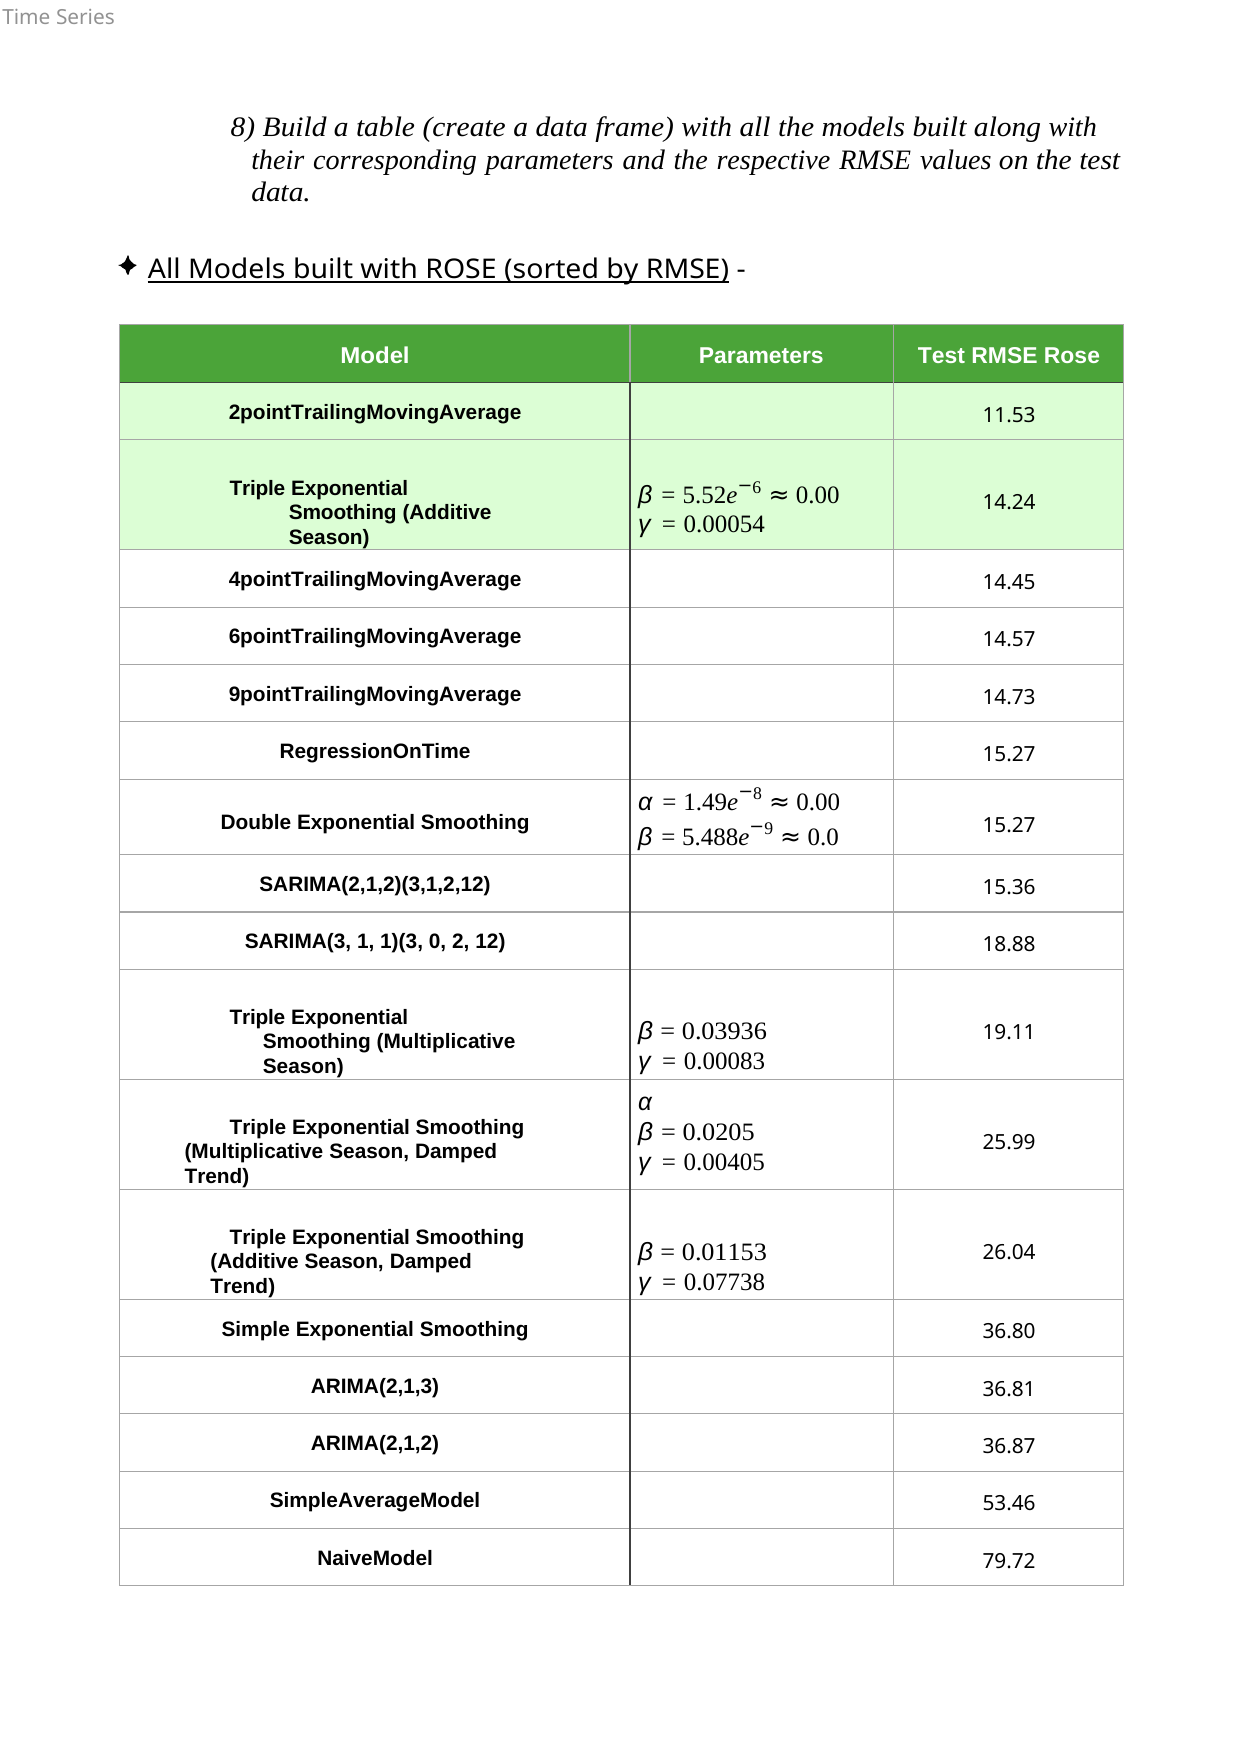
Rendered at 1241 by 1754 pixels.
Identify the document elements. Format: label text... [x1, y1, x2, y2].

table_cell 6pointTrailingMovingAverage [120, 608, 629, 664]
table_cell β = 0.01153 γ = 0.07738 [631, 1190, 893, 1299]
table_cell 53.46 [894, 1472, 1123, 1528]
table_cell 19.11 [894, 970, 1123, 1079]
table_cell [631, 1300, 893, 1356]
table_cell 14.24 [894, 440, 1123, 549]
table_cell 14.57 [894, 608, 1123, 664]
table_cell [631, 722, 893, 778]
table_cell [631, 1414, 893, 1471]
table_cell 11.53 [894, 383, 1123, 439]
table_cell [631, 855, 893, 911]
table_cell 14.73 [894, 665, 1123, 721]
table_cell β = 0.03936 γ = 0.00083 [631, 970, 893, 1079]
table_cell SARIMA(2,1,2)(3,1,2,12) [120, 855, 629, 911]
table_cell [631, 1357, 893, 1413]
table_cell SARIMA(3, 1, 1)(3, 0, 2, 12) [120, 913, 629, 969]
table_cell 4pointTrailingMovingAverage [120, 550, 629, 607]
table_cell [631, 550, 893, 607]
table_cell 36.80 [894, 1300, 1123, 1356]
table_cell 14.45 [894, 550, 1123, 607]
table_cell Triple Exponential Smoothing (Multiplicative Season, Damped Trend) [120, 1080, 629, 1189]
table_cell α = 1.49e−8 ≈ 0.00 β = 5.488e−9 ≈ 0.0 [631, 780, 893, 854]
table_cell Triple Exponential Smoothing (Additive Season, Damped Trend) [120, 1190, 629, 1299]
table_cell NaiveModel [120, 1529, 629, 1585]
table_cell 2pointTrailingMovingAverage [120, 383, 629, 439]
table_cell Triple Exponential Smoothing (Additive Season) [120, 440, 629, 549]
table_cell Triple Exponential Smoothing (Multiplicative Season) [120, 970, 629, 1079]
table_cell [631, 913, 893, 969]
table_cell [631, 1472, 893, 1528]
table_cell 15.27 [894, 722, 1123, 778]
table_cell α β = 0.0205 γ = 0.00405 [631, 1080, 893, 1189]
table_cell 18.88 [894, 913, 1123, 969]
table_header Parameters [631, 325, 893, 382]
table_cell Double Exponential Smoothing [120, 780, 629, 854]
table_cell Simple Exponential Smoothing [120, 1300, 629, 1356]
table_cell 79.72 [894, 1529, 1123, 1585]
table_cell ARIMA(2,1,3) [120, 1357, 629, 1413]
table_cell 36.81 [894, 1357, 1123, 1413]
table_cell β = 5.52e−6 ≈ 0.00 γ = 0.00054 [631, 440, 893, 549]
table_cell 15.36 [894, 855, 1123, 911]
table_cell RegressionOnTime [120, 722, 629, 778]
table_cell [631, 608, 893, 664]
table_cell 26.04 [894, 1190, 1123, 1299]
picture [118, 255, 137, 275]
table_cell [631, 1529, 893, 1585]
table_header Test RMSE Rose [894, 325, 1123, 382]
table_cell ARIMA(2,1,2) [120, 1414, 629, 1471]
table_cell [631, 383, 893, 439]
table_header Model [120, 325, 629, 382]
table_cell 25.99 [894, 1080, 1123, 1189]
table_cell 9pointTrailingMovingAverage [120, 665, 629, 721]
subtitle All Models built with ROSE (sorted by RMSE) - [148, 250, 1134, 287]
table_cell 15.27 [894, 780, 1123, 854]
table_cell [631, 665, 893, 721]
table_cell 36.87 [894, 1414, 1123, 1471]
table_cell SimpleAverageModel [120, 1472, 629, 1528]
subtitle 8) Build a table (create a data frame) with all the models built along with their corresponding parameters and the respective RMSE values on the test data. [230, 110, 1134, 207]
